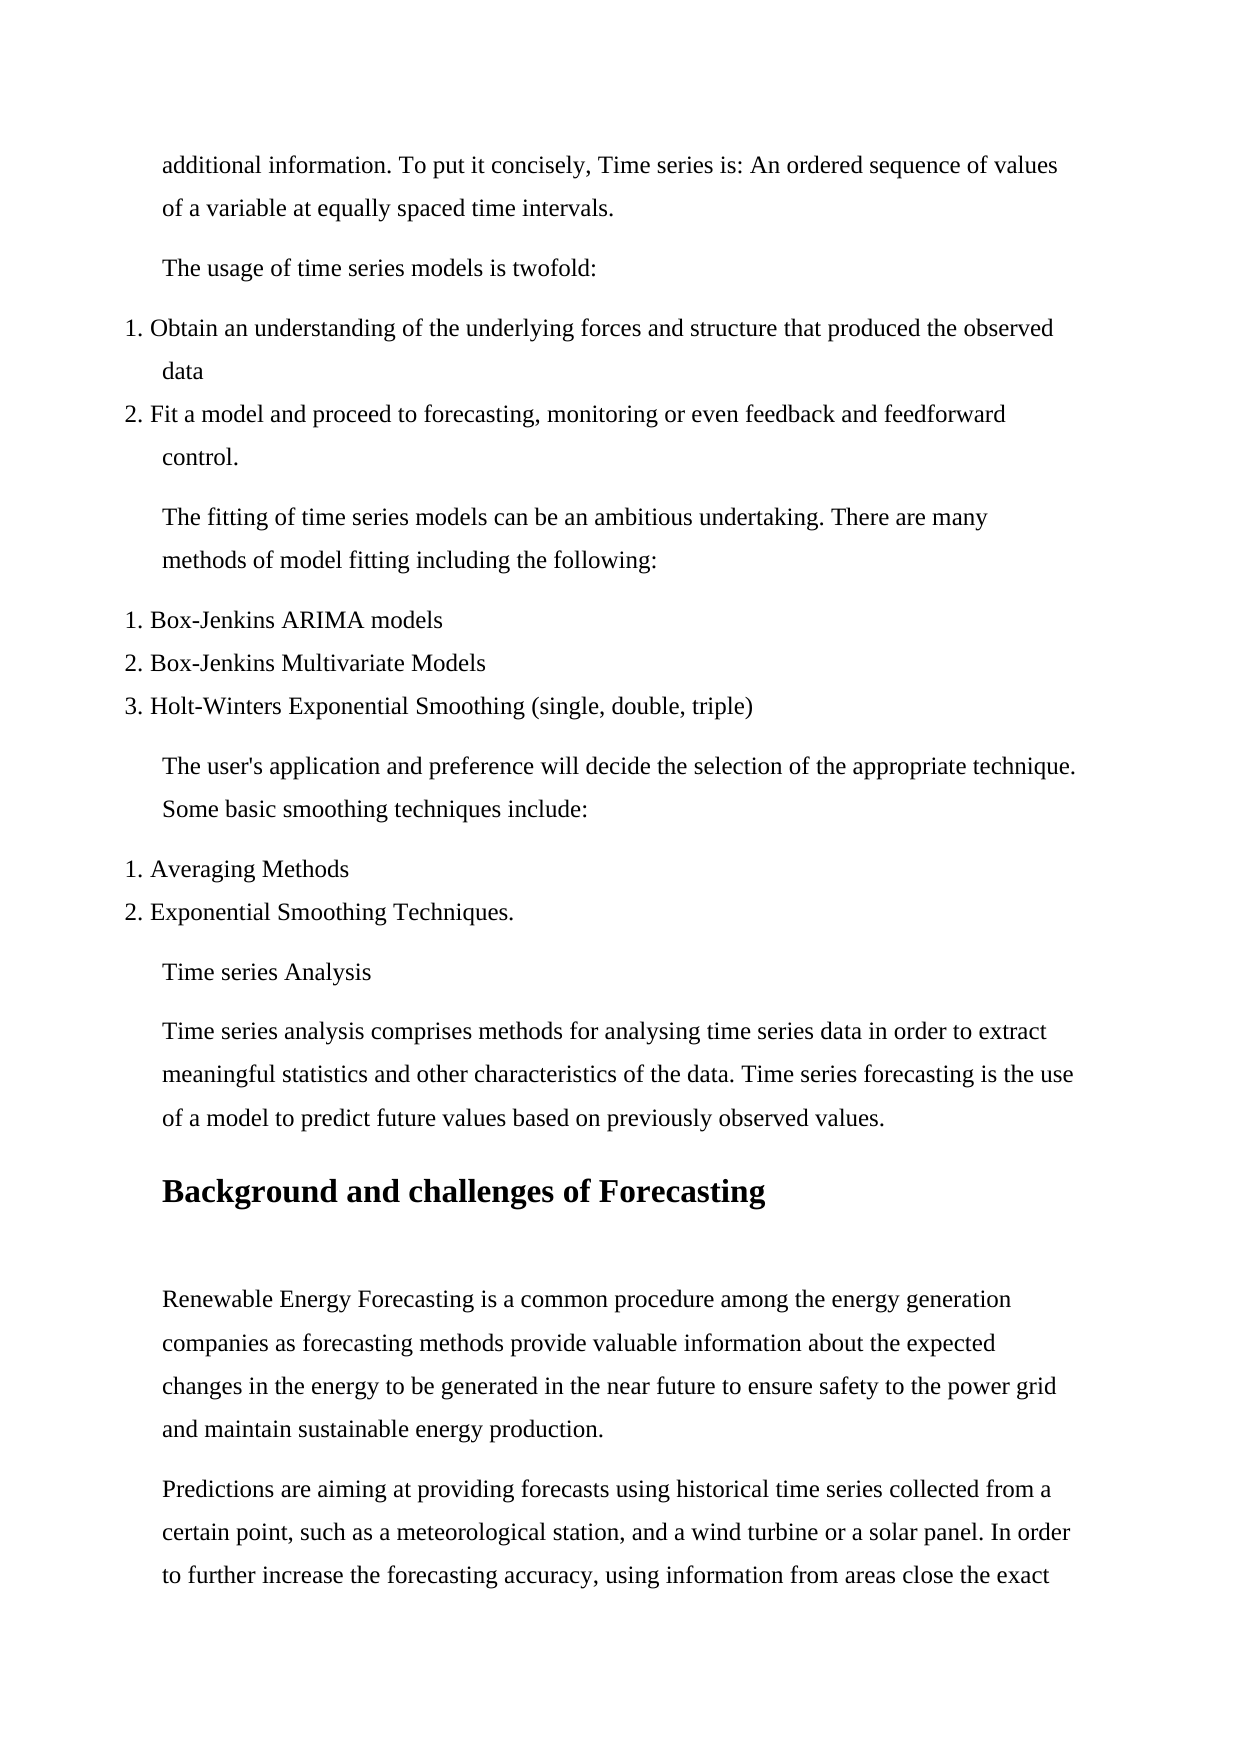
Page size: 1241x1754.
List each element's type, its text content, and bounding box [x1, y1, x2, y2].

list Box-Jenkins ARIMA models [124, 605, 1078, 633]
text Time series analysis comprises methods for analysing time series data in order to extract meaningful statistics and other characteristics of the data. Time series forecasting is the use of a model to predict future values based on previously observed values. [162, 1016, 1078, 1131]
list Exponential Smoothing Techniques. [124, 897, 1078, 926]
subtitle Background and challenges of Forecasting [162, 1171, 1078, 1209]
list Holt-Winters Exponential Smoothing (single, double, triple) [124, 691, 1078, 720]
text The user's application and preference will decide the selection of the appropriate technique. Some basic smoothing techniques include: [162, 751, 1078, 823]
text The fitting of time series models can be an ambitious undertaking. There are many methods of model fitting including the following: [162, 502, 1078, 574]
text Renewable Energy Forecasting is a common procedure among the energy generation companies as forecasting methods provide valuable information about the expected changes in the energy to be generated in the near future to ensure safety to the power grid and maintain sustainable energy production. [162, 1284, 1078, 1443]
list Averaging Methods [124, 854, 1078, 882]
text Time series Analysis [162, 957, 1078, 985]
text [162, 150, 1078, 222]
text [162, 1474, 1078, 1589]
list Fit a model and proceed to forecasting, monitoring or even feedback and feedforward control. [124, 399, 1078, 471]
text The usage of time series models is twofold: [162, 253, 1078, 282]
list Box-Jenkins Multivariate Models [124, 648, 1078, 677]
list Obtain an understanding of the underlying forces and structure that produced the observed data [124, 313, 1078, 384]
